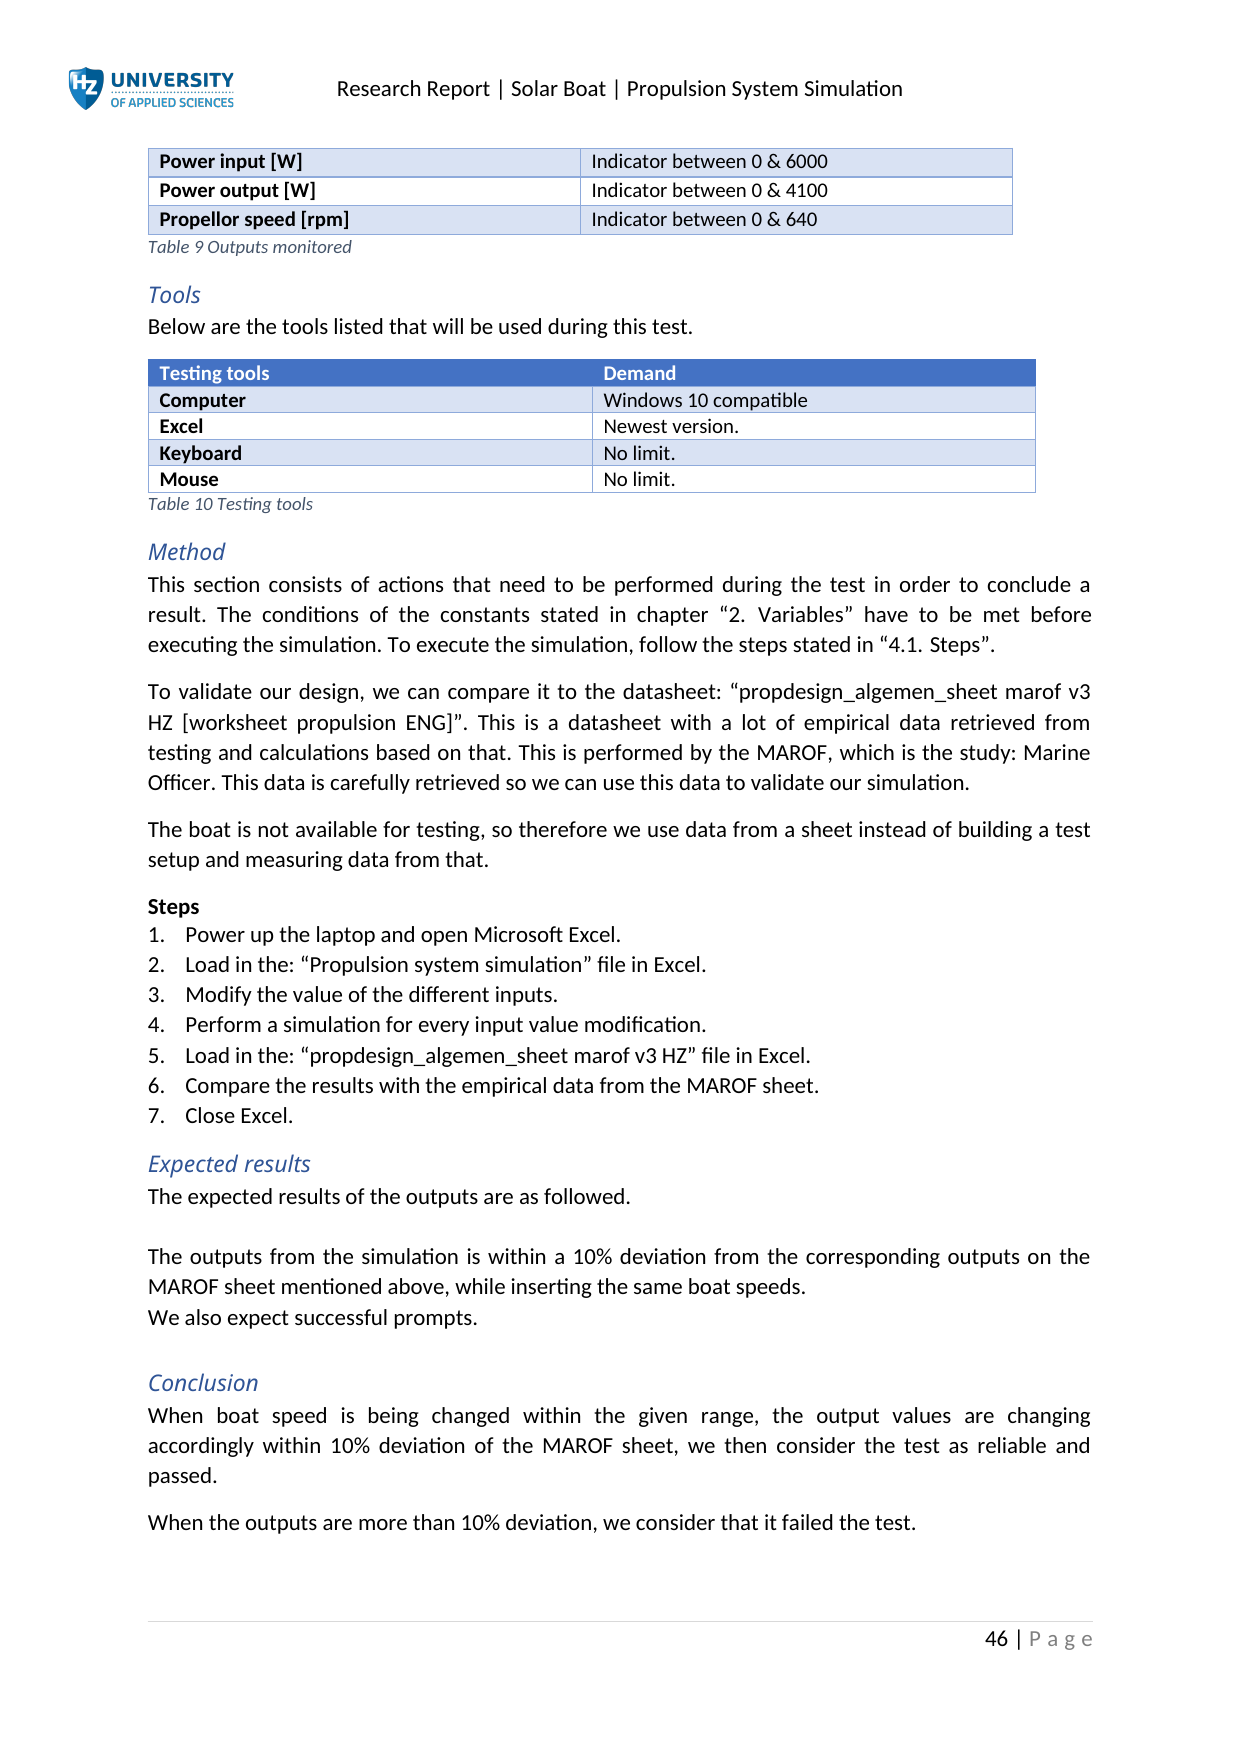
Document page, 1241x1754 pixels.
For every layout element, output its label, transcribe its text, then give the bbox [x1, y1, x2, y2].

list Perform a simulation for every input value modification. [148, 1011, 1093, 1039]
table_cell Mouse [149, 466, 592, 492]
list Compare the results with the empirical data from the MAROF sheet. [148, 1071, 1093, 1099]
text The boat is not available for testing, so therefore we use data from a sheet instead of building a test setup and measuring data from that. [148, 815, 1093, 873]
picture [68, 67, 234, 110]
table_cell Indicator between 0 & 6000 [581, 149, 1012, 176]
table_header Demand [593, 360, 1035, 386]
text Table 10 Testing tools [148, 493, 1093, 516]
text This section consists of actions that need to be performed during the test in order to conclude a result. The conditions of the constants stated in chapter “2. Variables” have to be met before executing the simulation. To execute the simulation, follow the steps stated in “4.1. Steps”. [148, 570, 1093, 658]
text When boat speed is being changed within the given range, the output values are changing accordingly within 10% deviation of the MAROF sheet, we then consider the test as reliable and passed. [148, 1401, 1093, 1489]
list Close Excel. [148, 1101, 1093, 1129]
list Power up the laptop and open Microsoft Excel. [148, 920, 1093, 948]
list Modify the value of the different inputs. [148, 980, 1093, 1008]
table_cell Indicator between 0 & 4100 [581, 178, 1012, 205]
table_cell No limit. [593, 440, 1035, 465]
table_cell Computer [149, 387, 592, 412]
subtitle Method [148, 536, 1093, 568]
table_cell No limit. [593, 466, 1035, 492]
text When the outputs are more than 10% deviation, we consider that it failed the test. [148, 1508, 1093, 1536]
text Steps [148, 892, 1093, 920]
list Load in the: “Propulsion system simulation” file in Excel. [148, 950, 1093, 978]
text Table 9 Outputs monitored [148, 235, 1093, 258]
text To validate our design, we can compare it to the datasheet: “propdesign_algemen_sheet marof v3 HZ [worksheet propulsion ENG]”. This is a datasheet with a lot of empirical data retrieved from testing and calculations based on that. This is performed by the MAROF, which is the study: Marine Officer. This data is carefully retrieved so we can use this data to validate our simulation. [148, 677, 1093, 796]
list Load in the: “propdesign_algemen_sheet marof v3 HZ” file in Excel. [148, 1041, 1093, 1069]
table_cell Indicator between 0 & 640 [581, 206, 1012, 234]
subtitle Conclusion [148, 1367, 1093, 1398]
table_cell Keyboard [149, 440, 592, 465]
table_cell Power output [W] [149, 178, 580, 205]
table_cell Windows 10 compatible [593, 387, 1035, 412]
text The outputs from the simulation is within a 10% deviation from the corresponding outputs on the MAROF sheet mentioned above, while inserting the same boat speeds. [148, 1242, 1093, 1301]
text The expected results of the outputs are as followed. [148, 1182, 1093, 1210]
subtitle Expected results [148, 1148, 1093, 1179]
table_cell Excel [149, 413, 592, 439]
text We also expect successful prompts. [148, 1303, 1093, 1331]
table_header Testing tools [149, 360, 592, 386]
text Below are the tools listed that will be used during this test. [148, 312, 1093, 340]
subtitle Tools [148, 279, 1093, 310]
table_cell Power input [W] [149, 149, 580, 176]
table_cell Newest version. [593, 413, 1035, 439]
table_cell Propellor speed [rpm] [149, 206, 580, 234]
